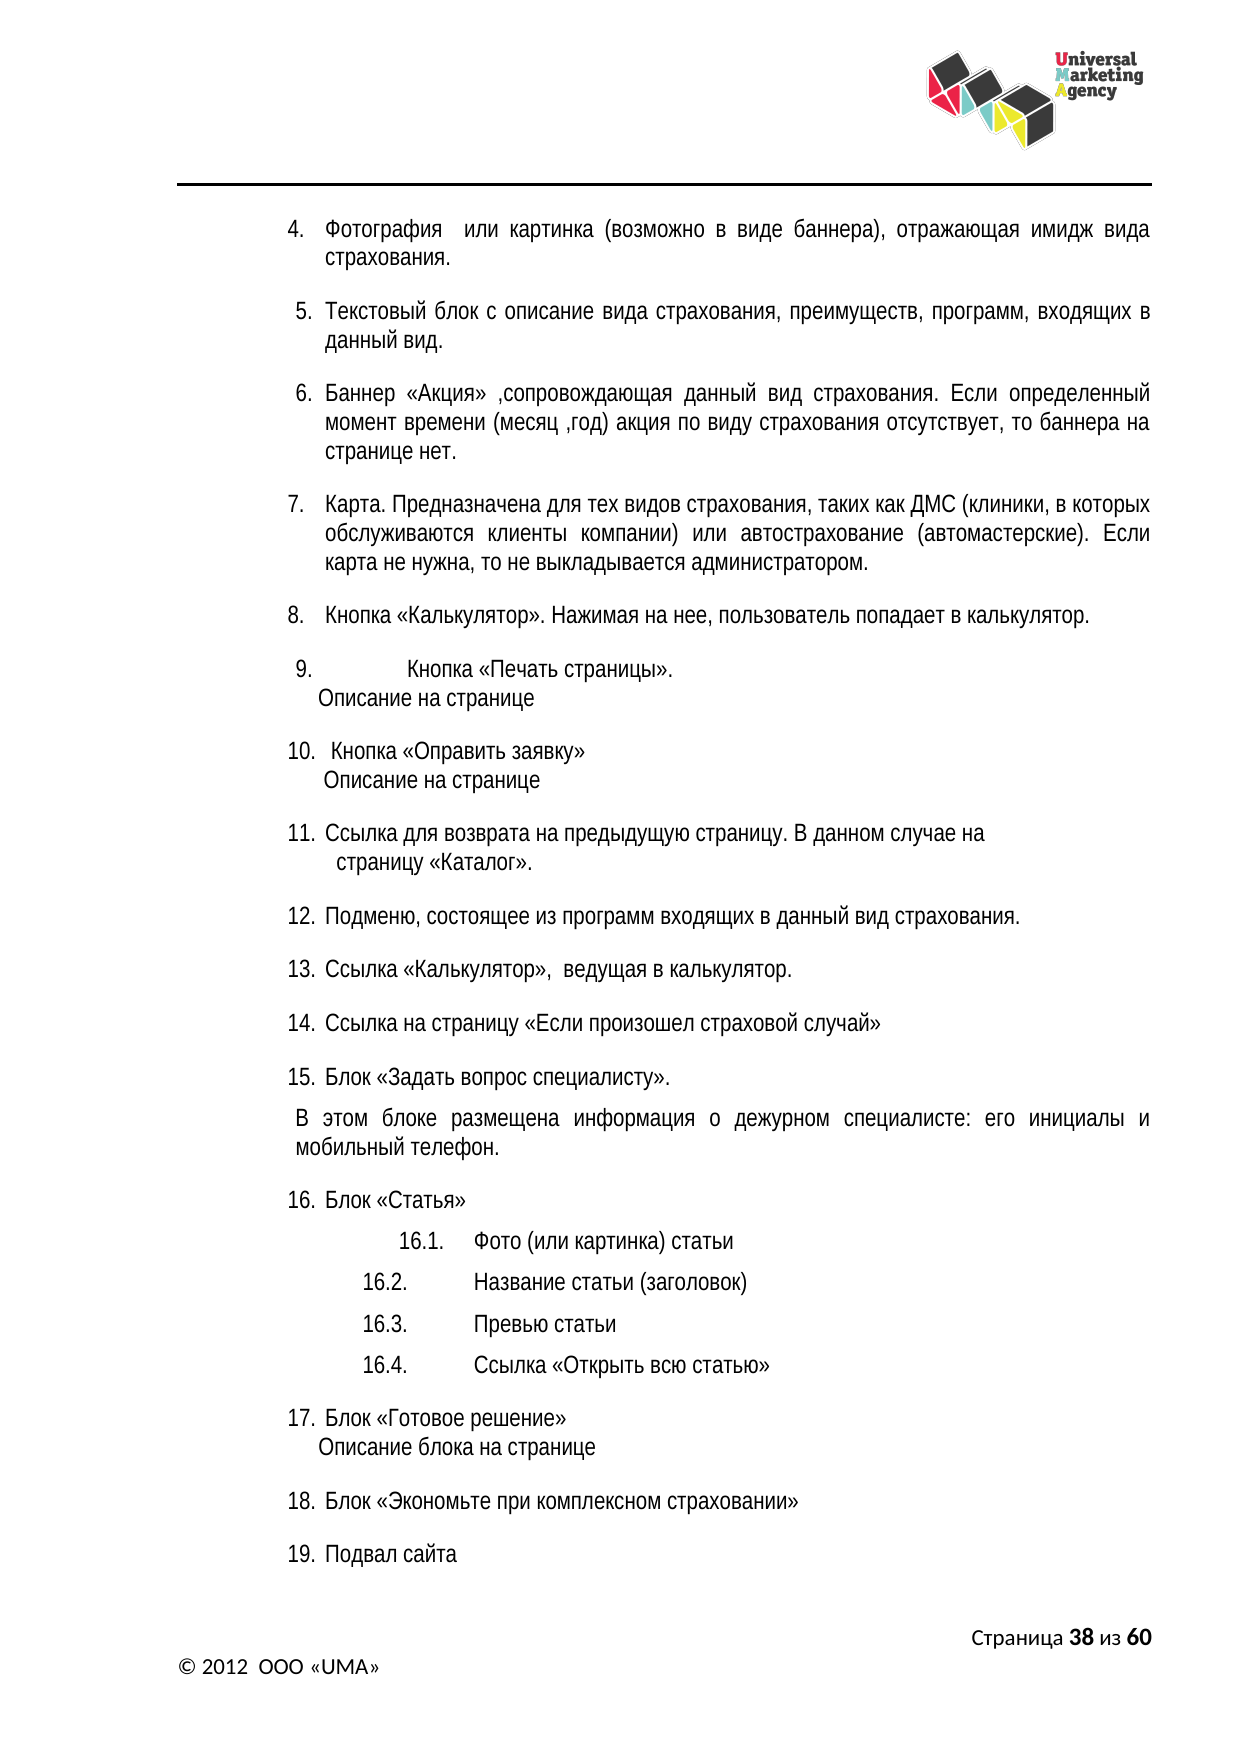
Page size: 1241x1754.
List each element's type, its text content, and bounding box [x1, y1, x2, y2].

text Описание блока на странице [295, 1432, 1152, 1461]
list Ссылка на страницу «Если произошел страховой случай» [287, 1008, 1152, 1037]
list Текстовый блок с описание вида страхования, преимуществ, программ, входящих в данный вид. [295, 296, 1152, 353]
text Описание на странице [295, 682, 1152, 711]
list Блок «Статья» [287, 1185, 1152, 1214]
list Подменю, состоящее из программ входящих в данный вид страхования. [287, 901, 1152, 929]
list Кнопка «Калькулятор». Нажимая на нее, пользователь попадает в калькулятор. [287, 600, 1152, 629]
list Фото (или картинка) статьи [399, 1226, 1152, 1255]
list Карта. Предназначена для тех видов страхования, таких как ДМС (клиники, в которых обслуживаются клиенты компании) или автострахование (автомастерские). Если карта не нужна, то не выкладывается администратором. [287, 489, 1152, 575]
list Подвал сайта [287, 1539, 1152, 1568]
list Ссылка для возврата на предыдущую страницу. В данном случае на [287, 818, 1152, 847]
list Название статьи (заголовок) [362, 1267, 1152, 1296]
picture [914, 11, 1152, 181]
list Блок «Экономьте при комплексном страховании» [287, 1486, 1152, 1514]
list Фотография или картинка (возможно в виде баннера), отражающая имидж вида страхования. [287, 214, 1152, 271]
list Баннер «Акция» ,сопровождающая данный вид страхования. Если определенный момент времени (месяц ,год) акция по виду страхования отсутствует, то баннера на странице нет. [295, 378, 1152, 464]
list Ссылка «Открыть всю статью» [362, 1350, 1152, 1378]
text Описание на странице [295, 765, 1152, 793]
text В этом блоке размещена информация о дежурном специалисте: его инициалы и мобильный телефон. [295, 1103, 1152, 1160]
text страницу «Каталог». [325, 847, 1152, 876]
list Ссылка «Калькулятор», ведущая в калькулятор. [287, 954, 1152, 983]
list Блок «Задать вопрос специалисту». [287, 1062, 1152, 1090]
list Кнопка «Оправить заявку» [287, 736, 1152, 765]
list Блок «Готовое решение» [287, 1403, 1152, 1432]
list Превью статьи [362, 1308, 1152, 1337]
list Кнопка «Печать страницы». [295, 654, 1152, 682]
